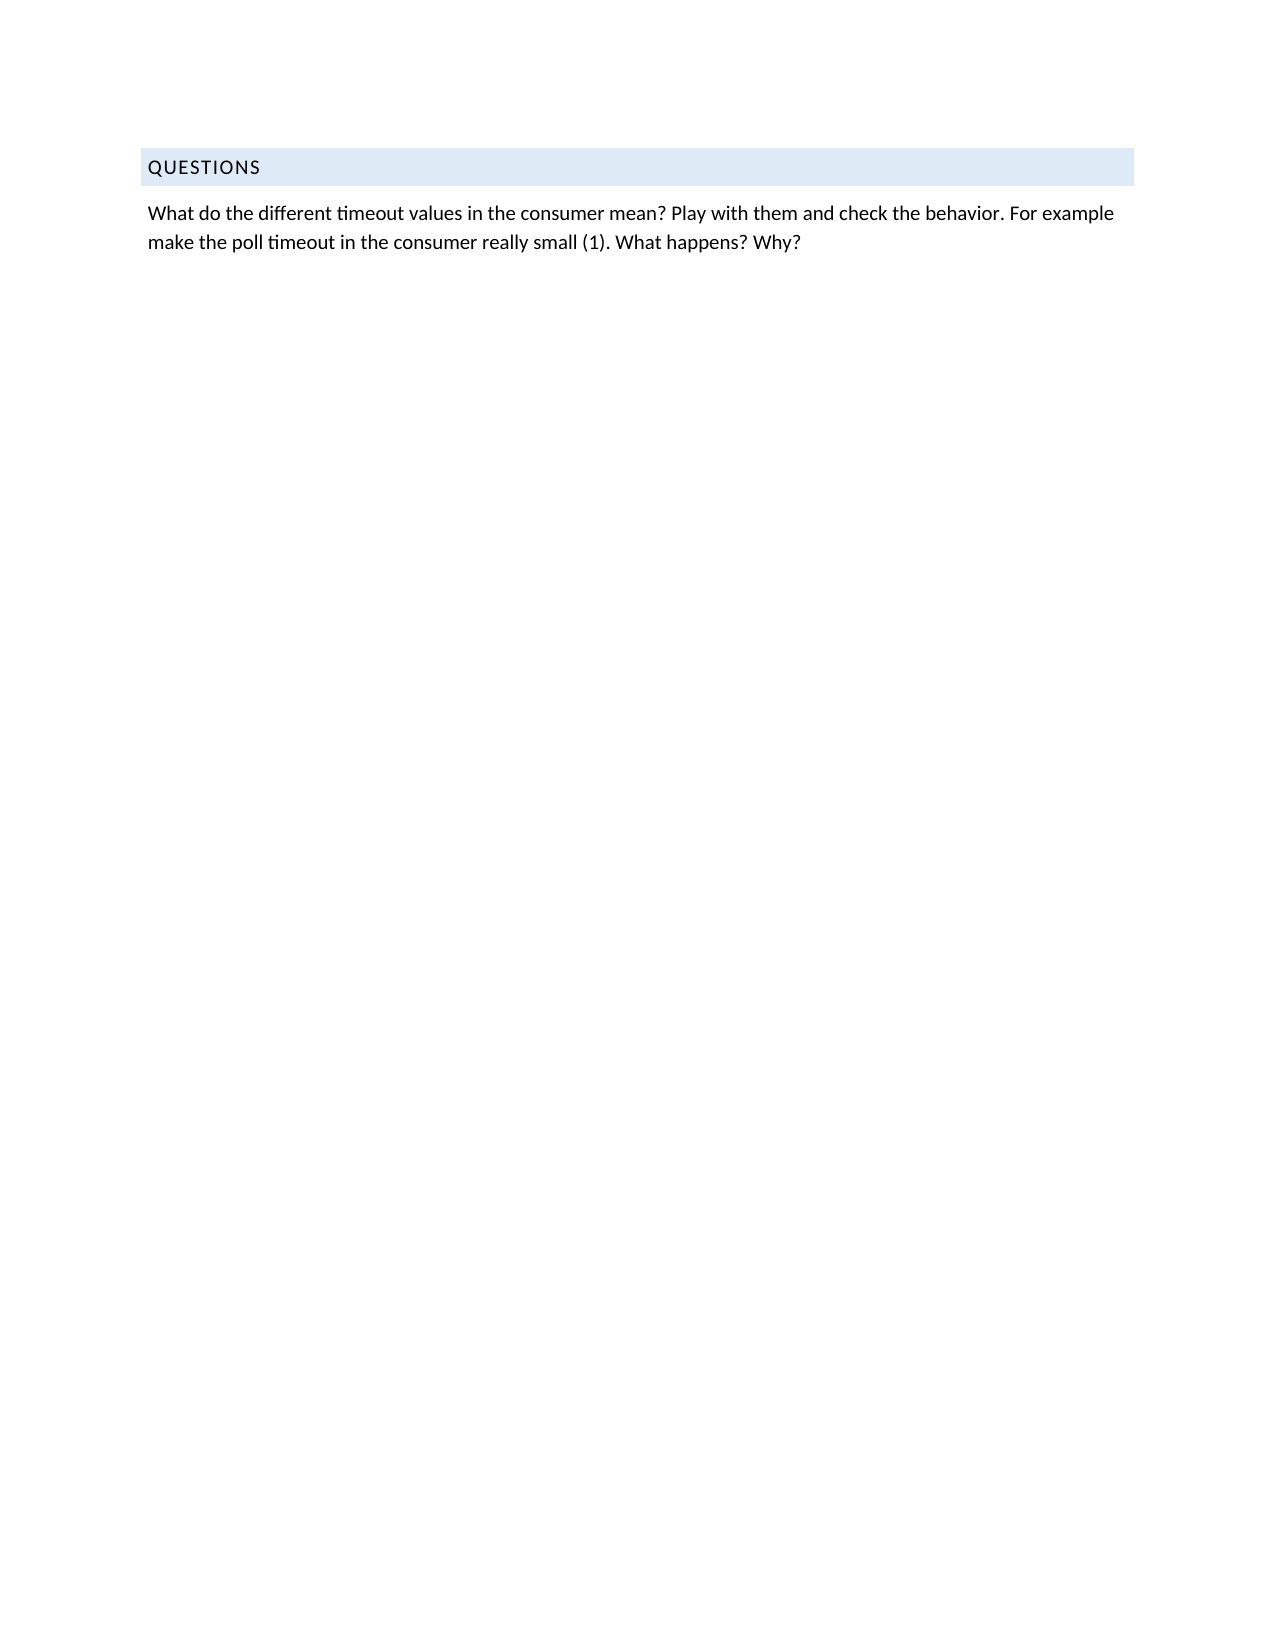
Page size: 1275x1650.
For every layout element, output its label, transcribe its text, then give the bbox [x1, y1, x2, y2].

subtitle Questions [148, 154, 1127, 179]
text What do the different timeout values in the consumer mean? Play with them and check the behavior. For example make the poll timeout in the consumer really small (1). What happens? Why? [148, 200, 1127, 254]
